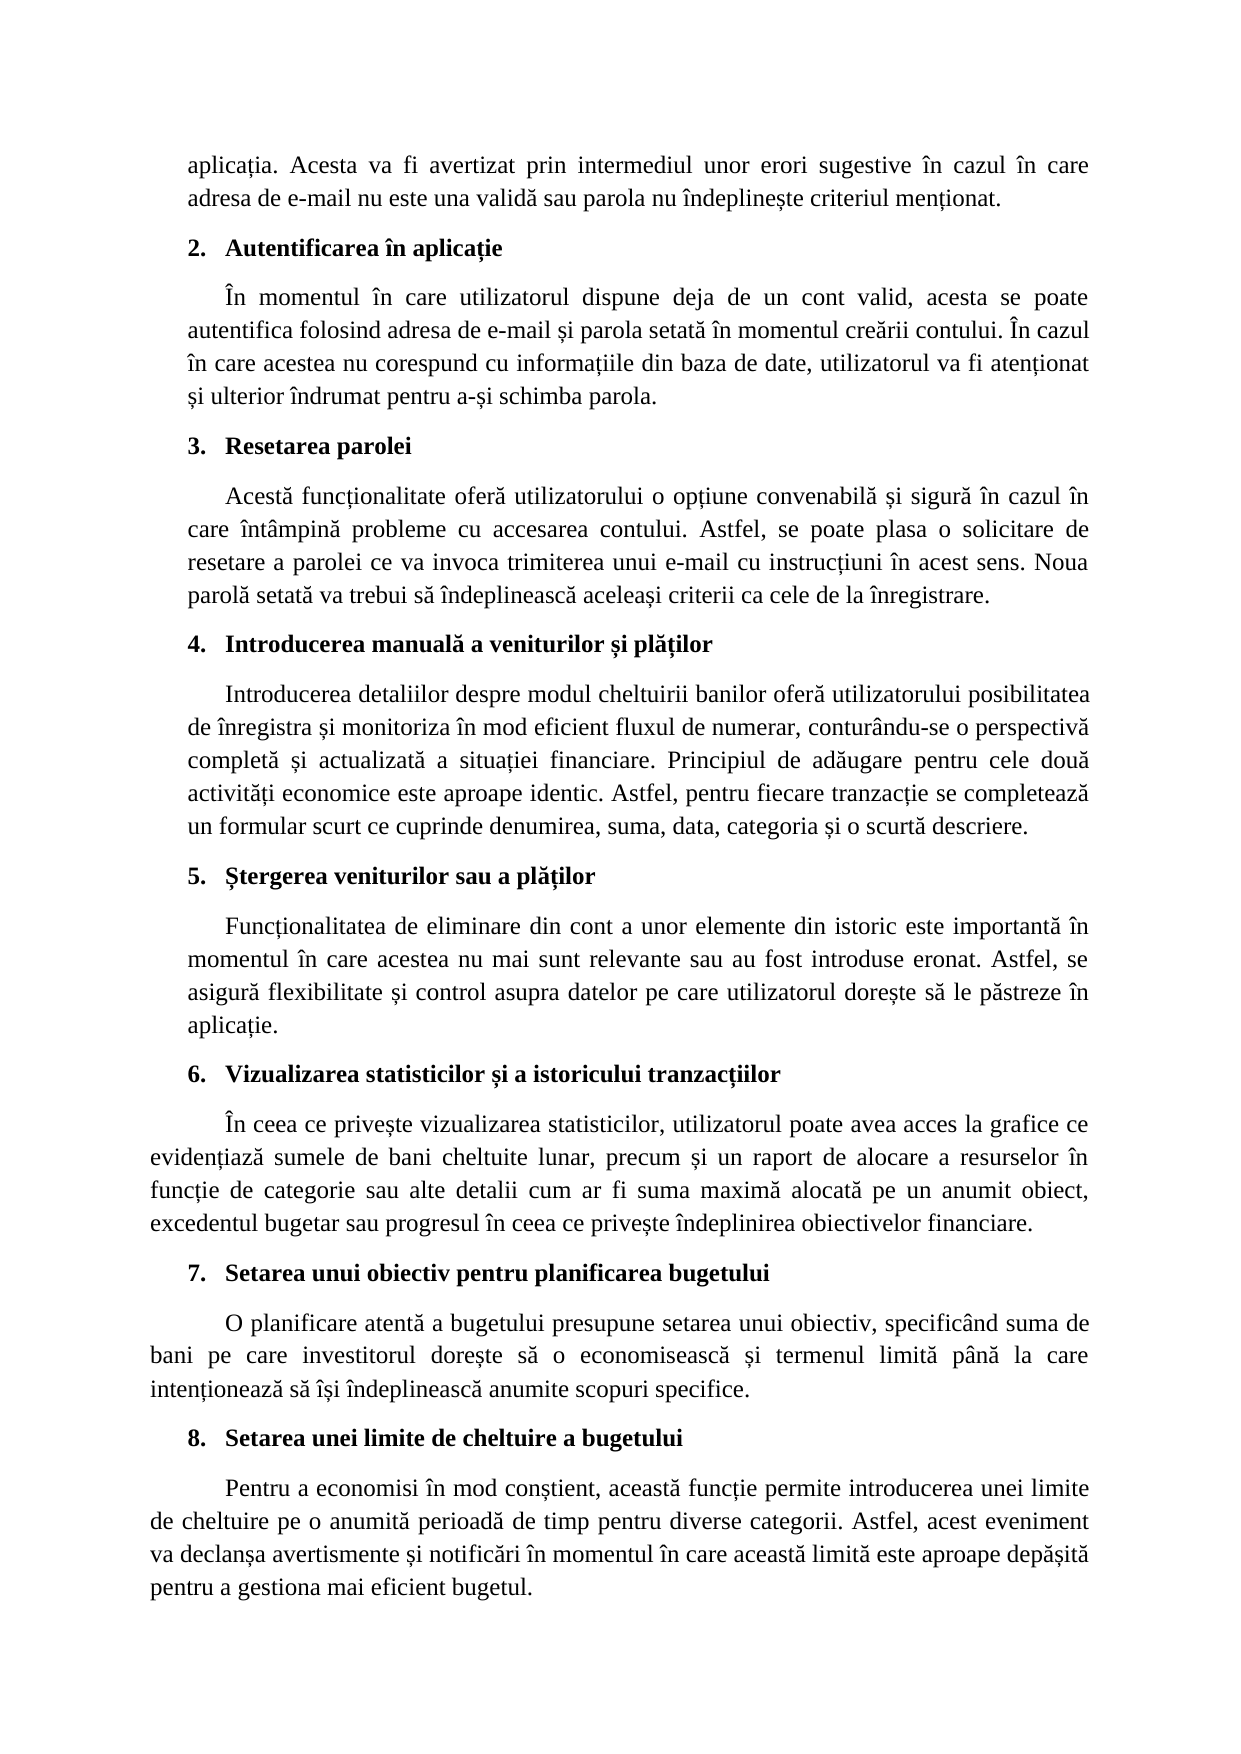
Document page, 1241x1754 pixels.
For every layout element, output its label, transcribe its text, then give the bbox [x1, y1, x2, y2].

list Ștergerea veniturilor sau a plăților [187, 861, 1090, 890]
text În ceea ce privește vizualizarea statisticilor, utilizatorul poate avea acces la grafice ce evidențiază sumele de bani cheltuite lunar, precum și un raport de alocare a resurselor în funcție de categorie sau alte detalii cum ar fi suma maximă alocată pe un anumit obiect, excedentul bugetar sau progresul în ceea ce privește îndeplinirea obiectivelor financiare. [150, 1109, 1090, 1237]
list Resetarea parolei [187, 431, 1090, 460]
text Pentru a economisi în mod conștient, această funcție permite introducerea unei limite de cheltuire pe o anumită perioadă de timp pentru diverse categorii. Astfel, acest eveniment va declanșa avertismente și notificări în momentul în care această limită este aproape depășită pentru a gestiona mai eficient bugetul. [150, 1473, 1090, 1601]
list Setarea unui obiectiv pentru planificarea bugetului [187, 1258, 1090, 1287]
list Introducerea manuală a veniturilor și plăților [187, 629, 1090, 658]
text În momentul în care utilizatorul dispune deja de un cont valid, acesta se poate autentifica folosind adresa de e-mail și parola setată în momentul creării contului. În cazul în care acestea nu corespund cu informațiile din baza de date, utilizatorul va fi atenționat și ulterior îndrumat pentru a-și schimba parola. [187, 282, 1090, 410]
text Introducerea detaliilor despre modul cheltuirii banilor oferă utilizatorului posibilitatea de înregistra și monitoriza în mod eficient fluxul de numerar, conturându-se o perspectivă completă și actualizată a situației financiare. Principiul de adăugare pentru cele două activități economice este aproape identic. Astfel, pentru fiecare tranzacție se completează un formular scurt ce cuprinde denumirea, suma, data, categoria și o scurtă descriere. [187, 679, 1090, 840]
list Setarea unei limite de cheltuire a bugetului [187, 1423, 1090, 1452]
text O planificare atentă a bugetului presupune setarea unui obiectiv, specificând suma de bani pe care investitorul dorește să o economisească și termenul limită până la care intenționează să își îndeplinească anumite scopuri specifice. [150, 1308, 1090, 1402]
text Acestă funcționalitate oferă utilizatorului o opțiune convenabilă și sigură în cazul în care întâmpină probleme cu accesarea contului. Astfel, se poate plasa o solicitare de resetare a parolei ce va invoca trimiterea unui e-mail cu instrucțiuni în acest sens. Noua parolă setată va trebui să îndeplinească aceleași criterii ca cele de la înregistrare. [187, 481, 1090, 609]
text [187, 150, 1090, 212]
text Funcționalitatea de eliminare din cont a unor elemente din istoric este importantă în momentul în care acestea nu mai sunt relevante sau au fost introduse eronat. Astfel, se asigură flexibilitate și control asupra datelor pe care utilizatorul dorește să le păstreze în aplicație. [187, 911, 1090, 1038]
list Vizualizarea statisticilor și a istoricului tranzacțiilor [187, 1059, 1090, 1088]
list Autentificarea în aplicație [187, 233, 1090, 261]
